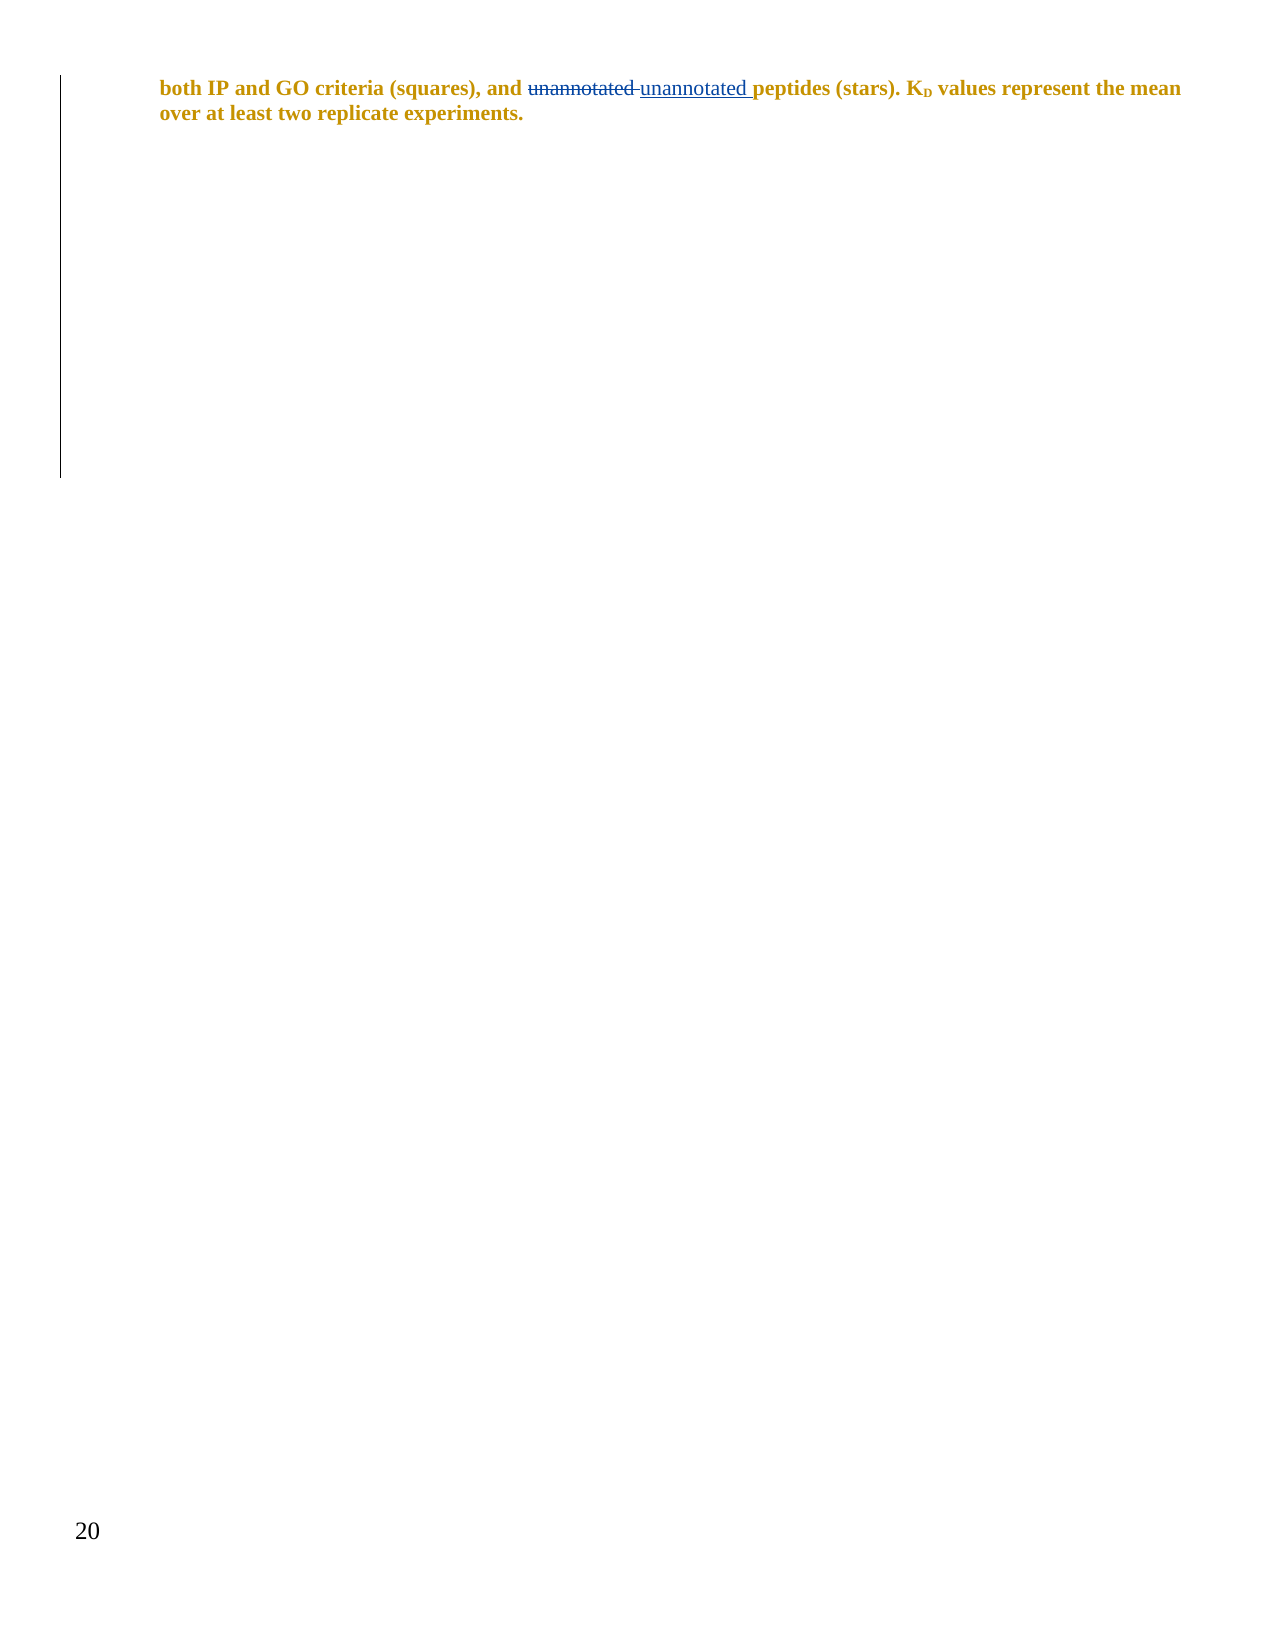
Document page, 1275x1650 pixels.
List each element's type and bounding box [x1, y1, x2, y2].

list [122, 75, 1200, 125]
